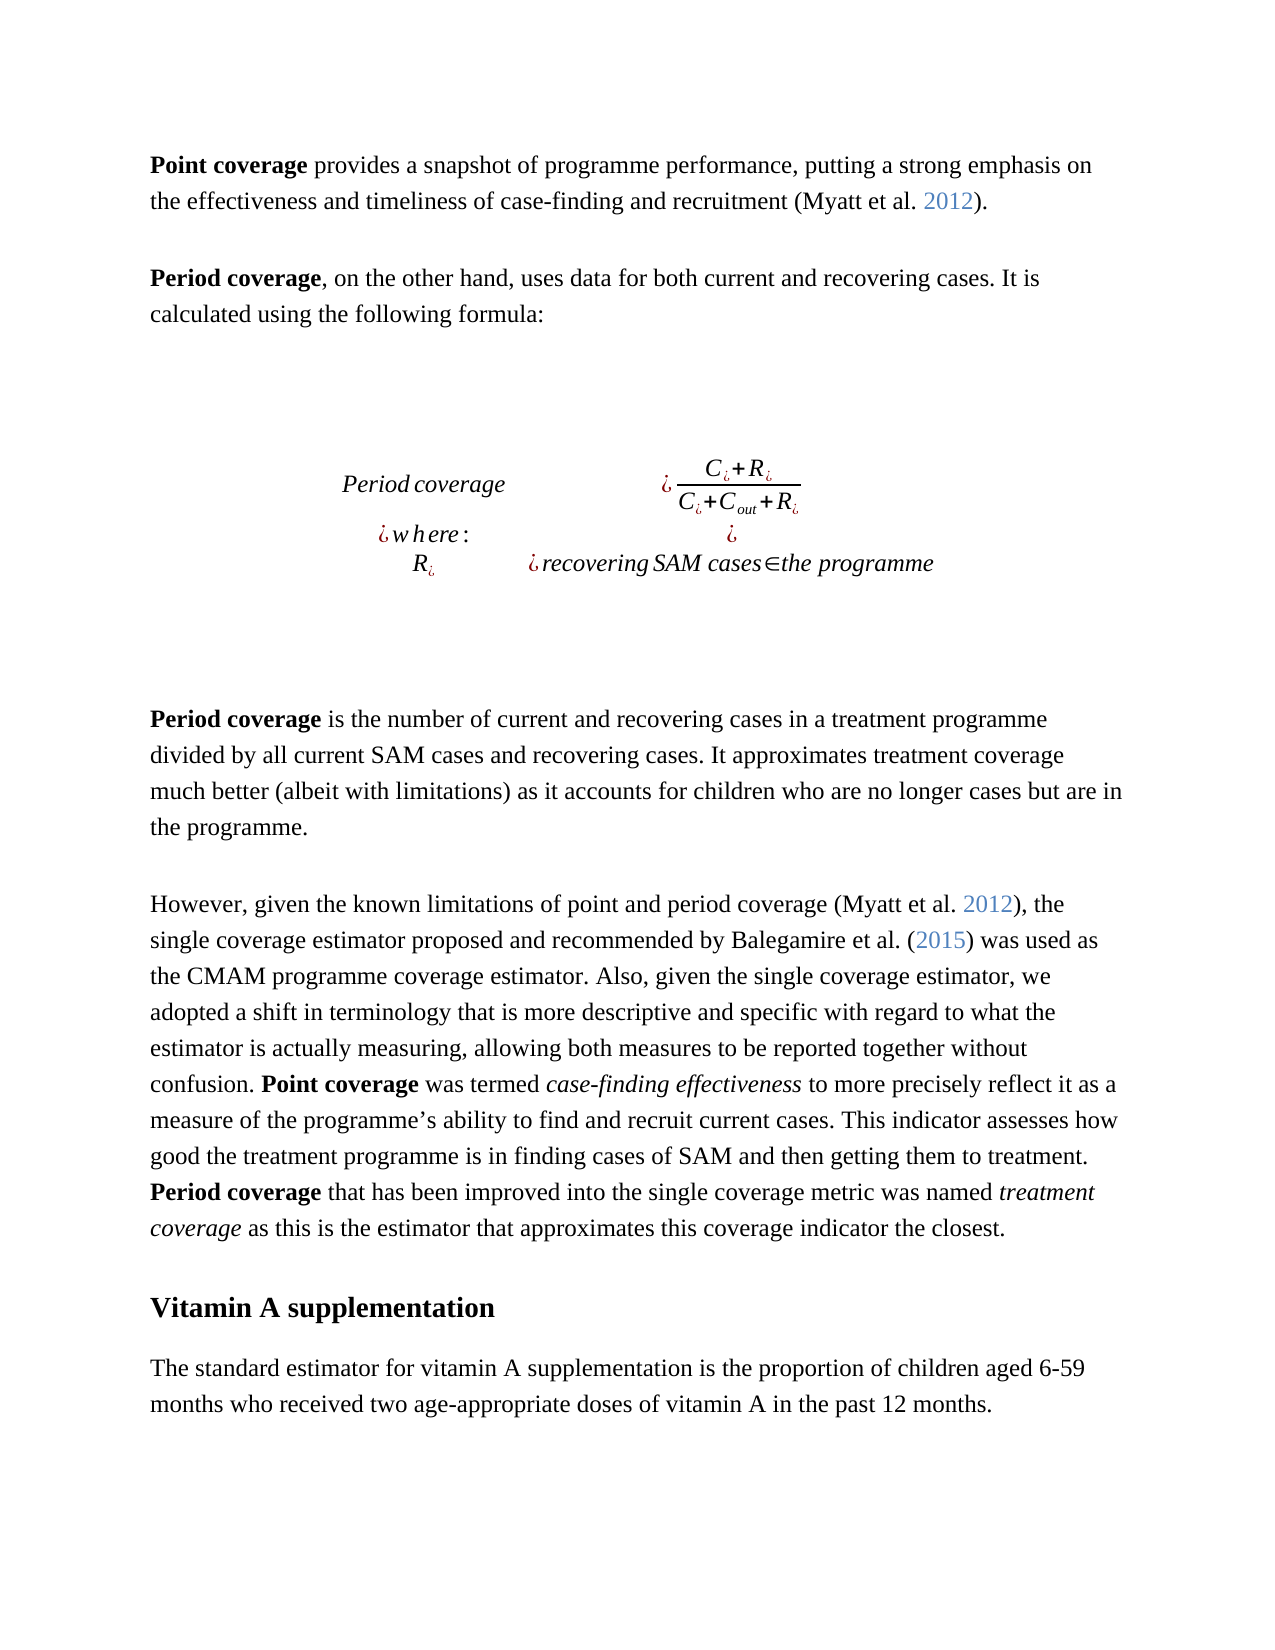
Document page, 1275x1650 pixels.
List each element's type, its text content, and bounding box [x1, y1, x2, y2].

text The standard estimator for vitamin A supplementation is the proportion of children aged 6-59 months who received two age-appropriate doses of vitamin A in the past 12 months. [150, 1353, 1125, 1418]
text Period coverage, on the other hand, uses data for both current and recovering cases. It is calculated using the following formula: [150, 263, 1125, 328]
text Period coverage is the number of current and recovering cases in a treatment programme divided by all current SAM cases and recovering cases. It approximates treatment coverage much better (albeit with limitations) as it accounts for children who are no longer cases but are in the programme. [150, 704, 1125, 841]
text However, given the known limitations of point and period coverage (Myatt et al. 2012), the single coverage estimator proposed and recommended by Balegamire et al. (2015) was used as the CMAM programme coverage estimator. Also, given the single coverage estimator, we adopted a shift in terminology that is more descriptive and specific with regard to what the estimator is actually measuring, allowing both measures to be reported together without confusion. Point coverage was termed case-finding effectiveness to more precisely reflect it as a measure of the programme’s ability to find and recruit current cases. This indicator assesses how good the treatment programme is in finding cases of SAM and then getting them to treatment. Period coverage that has been improved into the single coverage metric was named treatment coverage as this is the estimator that approximates this coverage indicator the closest. [150, 889, 1125, 1242]
text Point coverage provides a snapshot of programme performance, putting a strong emphasis on the effectiveness and timeliness of case-finding and recruitment (Myatt et al. 2012). [150, 150, 1125, 215]
subtitle Vitamin A supplementation [150, 1291, 1125, 1324]
